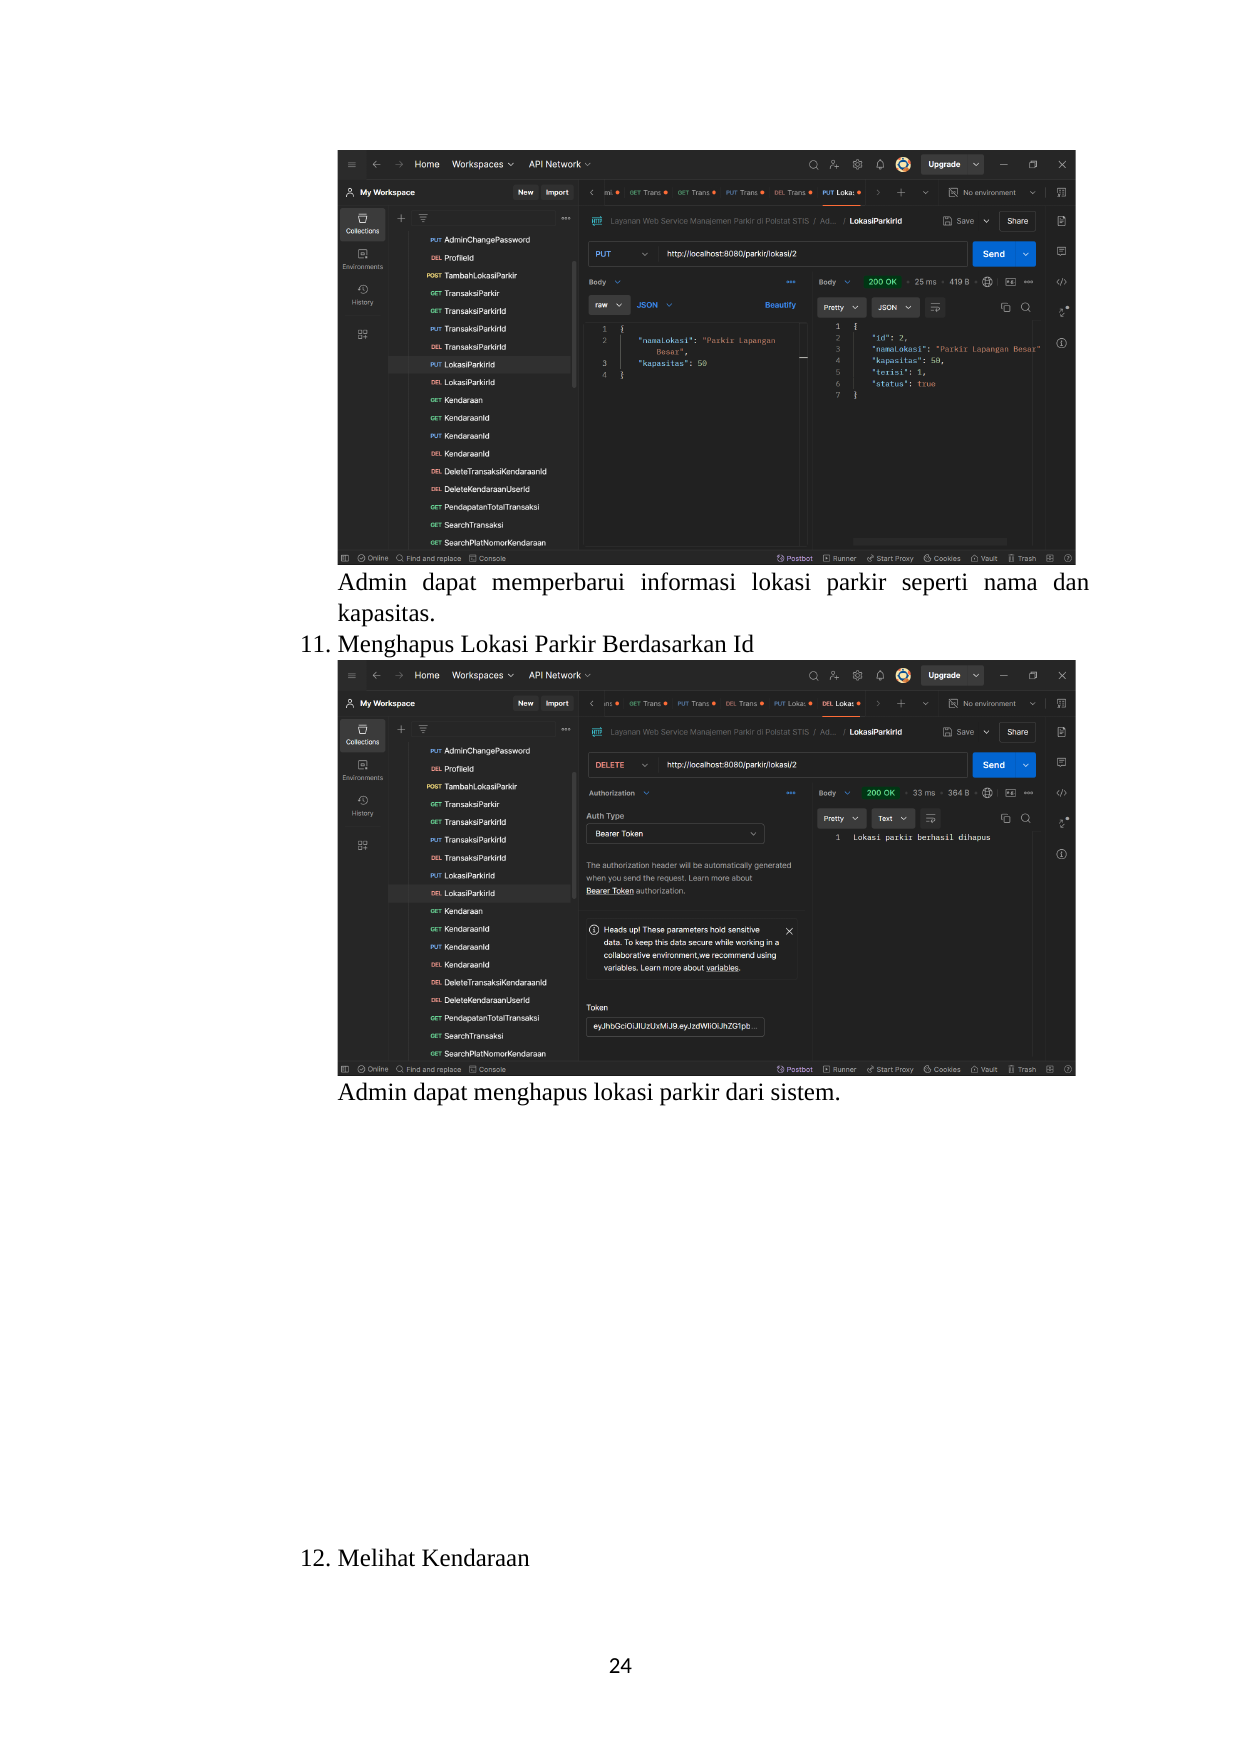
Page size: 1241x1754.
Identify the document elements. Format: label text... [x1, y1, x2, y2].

list Admin dapat memperbarui informasi lokasi parkir seperti nama dan kapasitas. [337, 567, 1090, 627]
list Admin dapat menghapus lokasi parkir dari sistem. [337, 1077, 1090, 1106]
picture [337, 150, 1076, 565]
picture [337, 660, 1076, 1076]
list Menghapus Lokasi Parkir Berdasarkan Id [300, 629, 1090, 658]
list Melihat Kendaraan [300, 1543, 1090, 1572]
